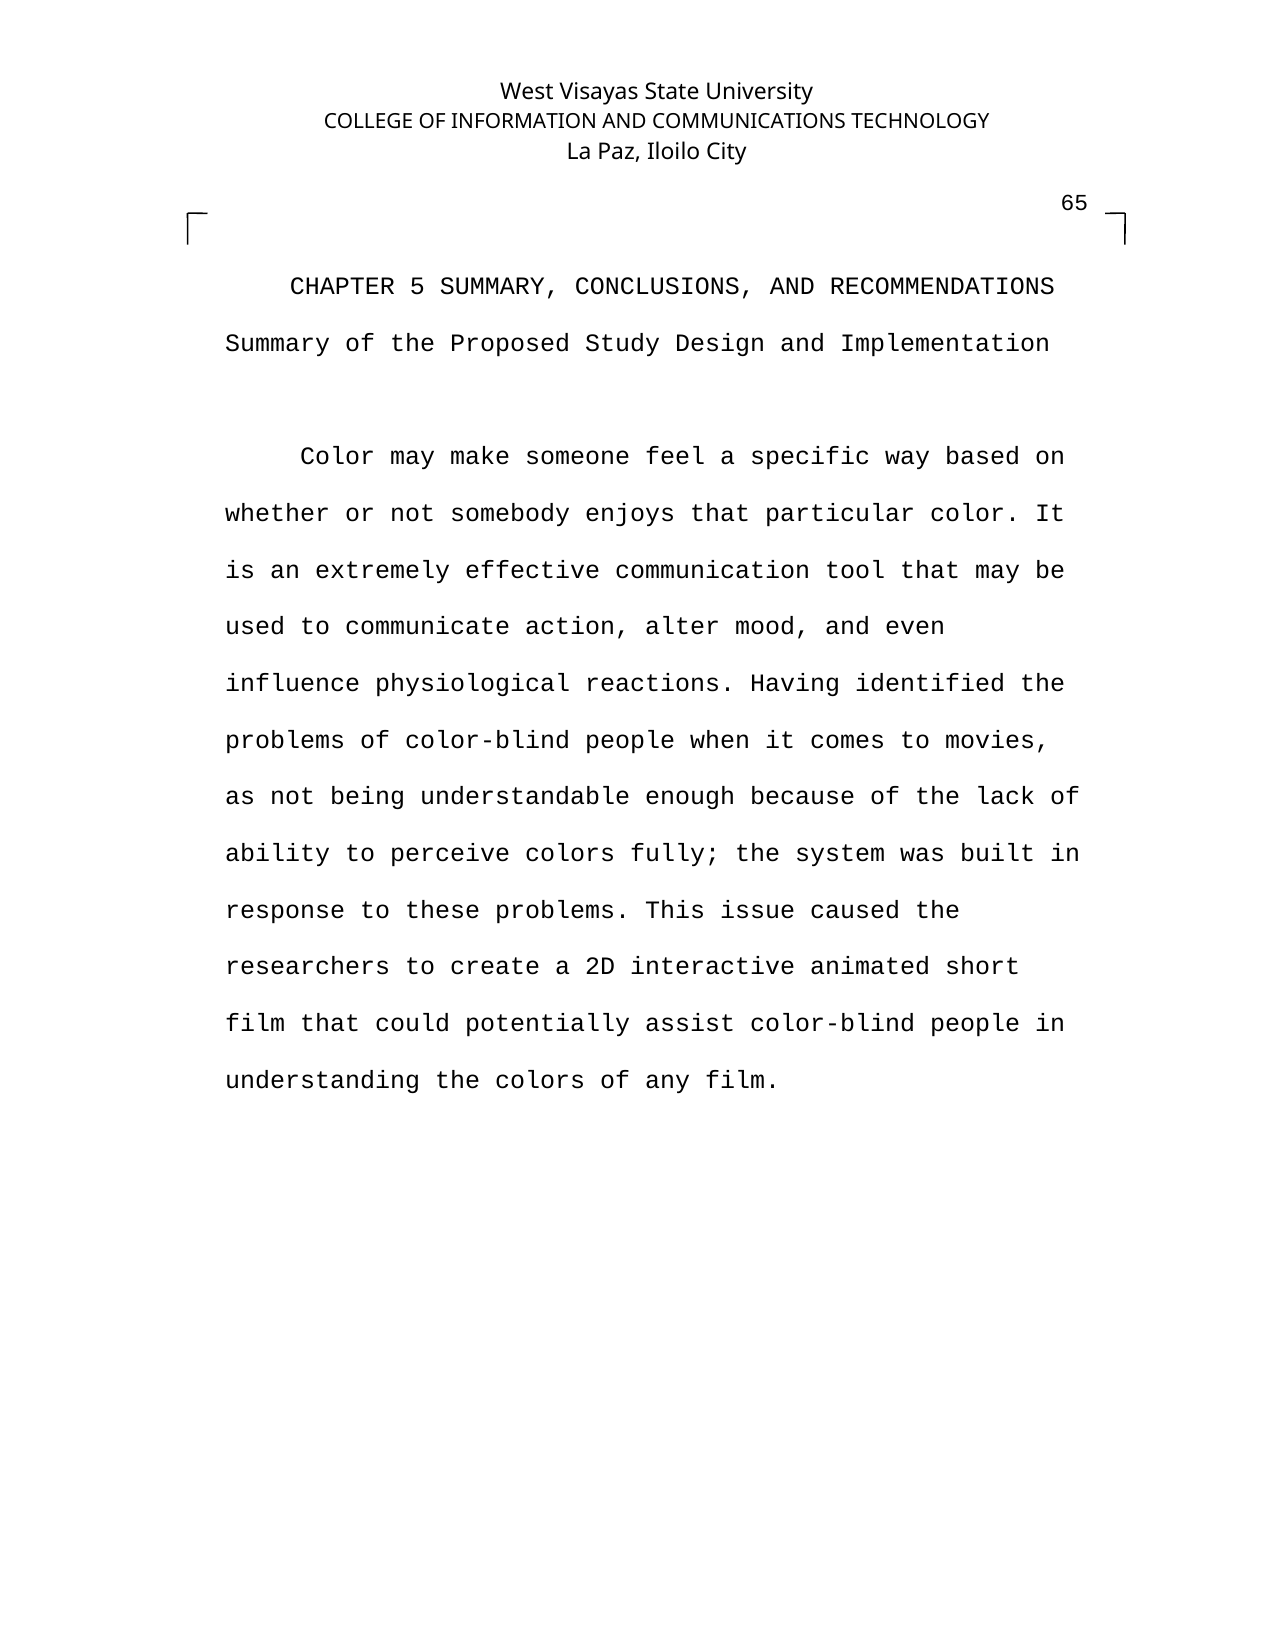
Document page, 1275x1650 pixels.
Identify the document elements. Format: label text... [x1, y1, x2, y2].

text Summary of the Proposed Study Design and Implementation [225, 331, 1088, 359]
text CHAPTER 5 SUMMARY, CONCLUSIONS, AND RECOMMENDATIONS [225, 242, 1088, 302]
text Color may make someone feel a specific way based on whether or not somebody enjoys that particular color. It is an extremely effective communication tool that may be used to communicate action, alter mood, and even influence physiological reactions. Having identified the problems of color-blind people when it comes to movies, as not being understandable enough because of the lack of ability to perceive colors fully; the system was built in response to these problems. This issue caused the researchers to create a 2D interactive animated short film that could potentially assist color-blind people in understanding the colors of any film. [225, 444, 1088, 1096]
